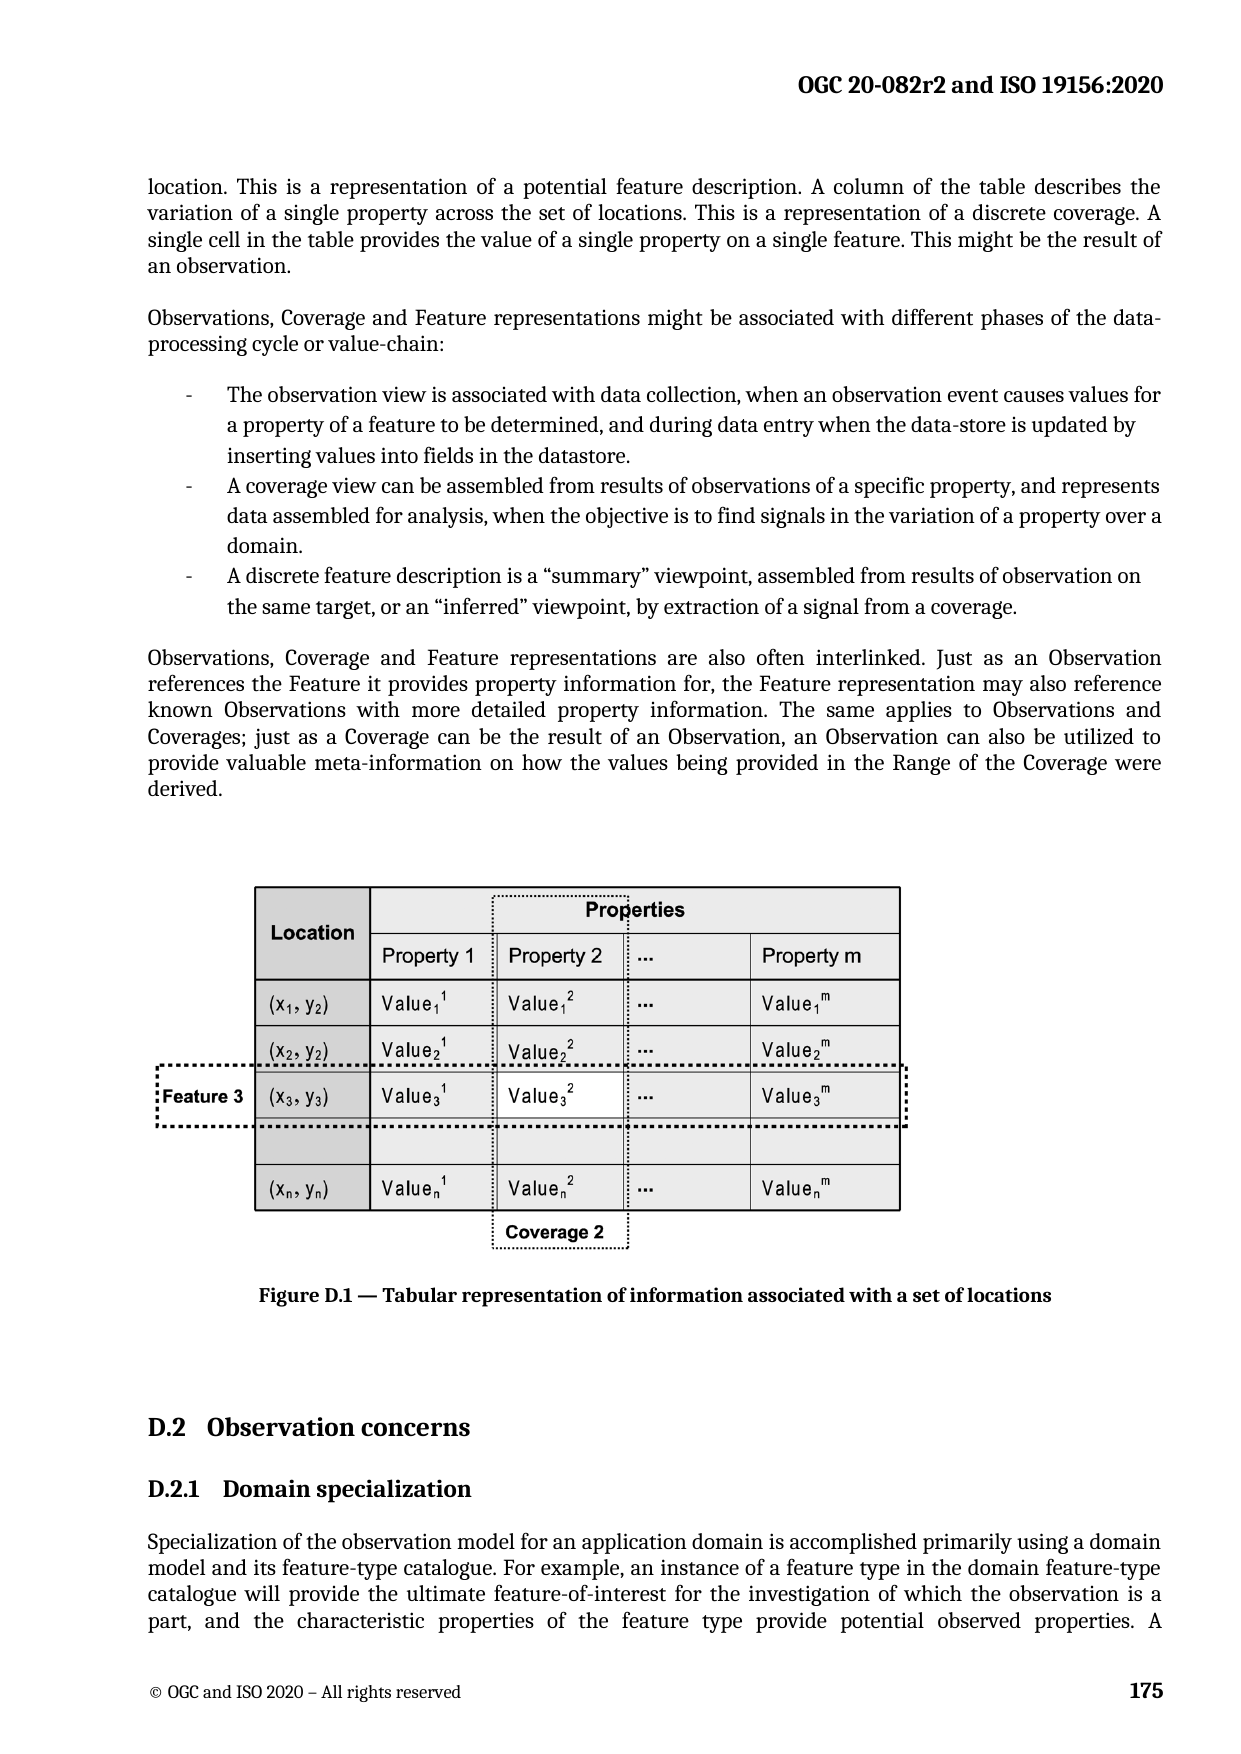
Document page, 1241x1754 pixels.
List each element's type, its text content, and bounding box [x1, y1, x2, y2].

text Observations, Coverage and Feature representations might be associated with different phases of the data-processing cycle or value-chain: [148, 304, 1163, 357]
list The observation view is associated with data collection, when an observation event causes values for a property of a feature to be determined, and during data entry when the data-store is updated by inserting values into fields in the datastore. [185, 382, 1163, 469]
list A coverage view can be assembled from results of observations of a specific property, and represents data assembled for analysis, when the objective is to find signals in the variation of a property over a domain. [185, 473, 1163, 559]
text Figure D.1 — Tabular representation of information associated with a set of locations [148, 1283, 1163, 1308]
picture [147, 876, 918, 1258]
text Observations, Coverage and Feature representations are also often interlinked. Just as an Observation references the Feature it provides property information for, the Feature representation may also reference known Observations with more detailed property information. The same applies to Observations and Coverages; just as a Coverage can be the result of an Observation, an Observation can also be utilized to provide valuable meta-information on how the values being provided in the Range of the Coverage were derived. [148, 644, 1163, 803]
list A discrete feature description is a “summary” viewpoint, assembled from results of observation on the same target, or an “inferred” viewpoint, by extraction of a signal from a coverage. [185, 563, 1163, 620]
text Observation concerns [148, 1412, 1163, 1443]
text Domain specialization [148, 1475, 1163, 1503]
